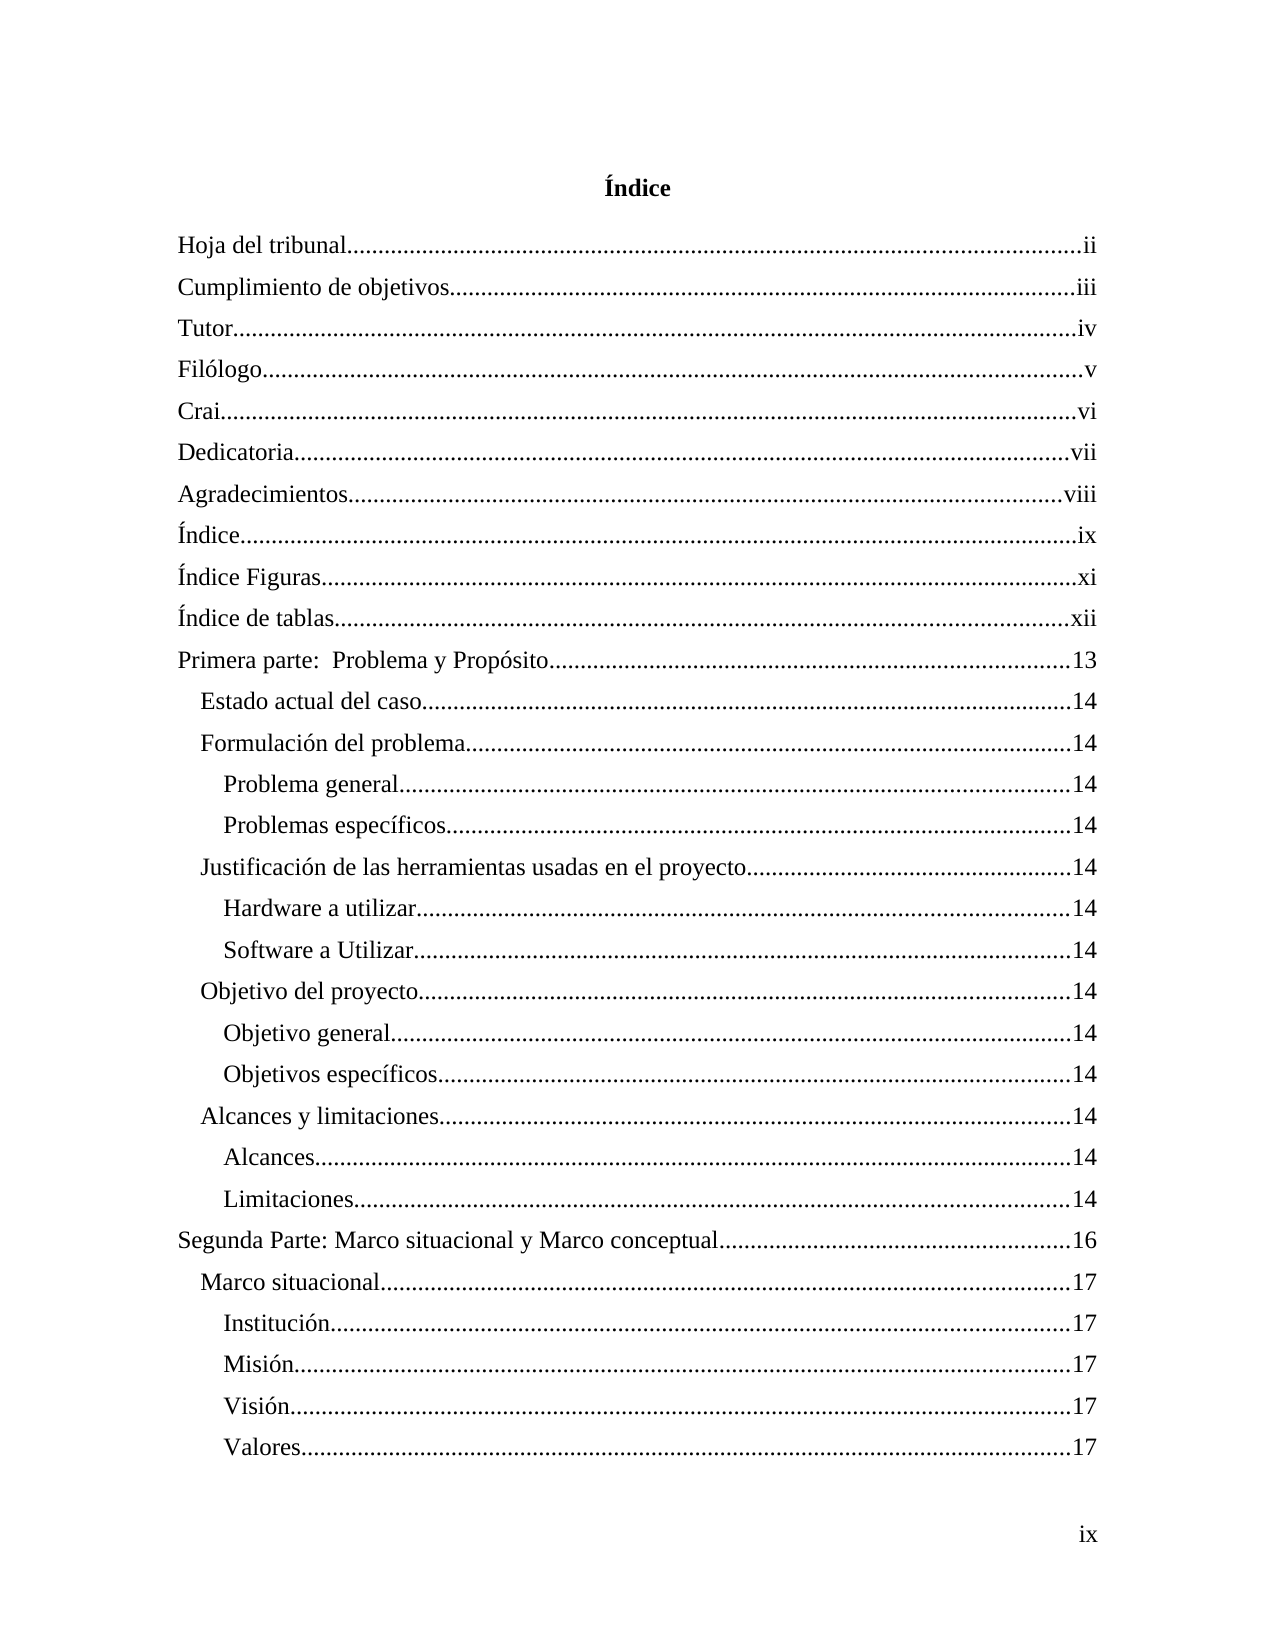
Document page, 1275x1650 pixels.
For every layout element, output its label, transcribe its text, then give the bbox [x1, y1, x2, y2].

text Dedicatoria vii [177, 437, 1098, 466]
text Crai vi [177, 396, 1098, 425]
text Estado actual del caso 14 [200, 686, 1098, 715]
text Hoja del tribunal ii [177, 230, 1098, 259]
text Misión 17 [223, 1349, 1098, 1378]
text Segunda Parte: Marco situacional y Marco conceptual 16 [177, 1225, 1098, 1254]
text Visión 17 [223, 1391, 1098, 1420]
text Objetivo del proyecto 14 [200, 976, 1098, 1005]
text Hardware a utilizar 14 [223, 893, 1098, 922]
subtitle Índice [177, 173, 1098, 201]
text Objetivo general 14 [223, 1018, 1098, 1047]
text Cumplimiento de objetivos iii [177, 272, 1098, 300]
text Problema general 14 [223, 769, 1098, 798]
text Software a Utilizar 14 [223, 935, 1098, 964]
text Problemas específicos 14 [223, 811, 1098, 839]
text Índice de tablas xii [177, 603, 1098, 632]
text Institución 17 [223, 1308, 1098, 1337]
text Valores 17 [223, 1432, 1098, 1461]
text Justificación de las herramientas usadas en el proyecto 14 [200, 852, 1098, 881]
text Índice Figuras xi [177, 562, 1098, 591]
text Objetivos específicos 14 [223, 1059, 1098, 1088]
text Primera parte: Problema y Propósito 13 [177, 645, 1098, 673]
text Limitaciones 14 [223, 1184, 1098, 1212]
text Alcances 14 [223, 1142, 1098, 1171]
text Alcances y limitaciones 14 [200, 1101, 1098, 1129]
text Formulación del problema 14 [200, 728, 1098, 756]
text Marco situacional 17 [200, 1267, 1098, 1295]
text Agradecimientos viii [177, 479, 1098, 508]
text Índice ix [177, 520, 1098, 549]
text Tutor iv [177, 313, 1098, 342]
text Filólogo v [177, 354, 1098, 383]
